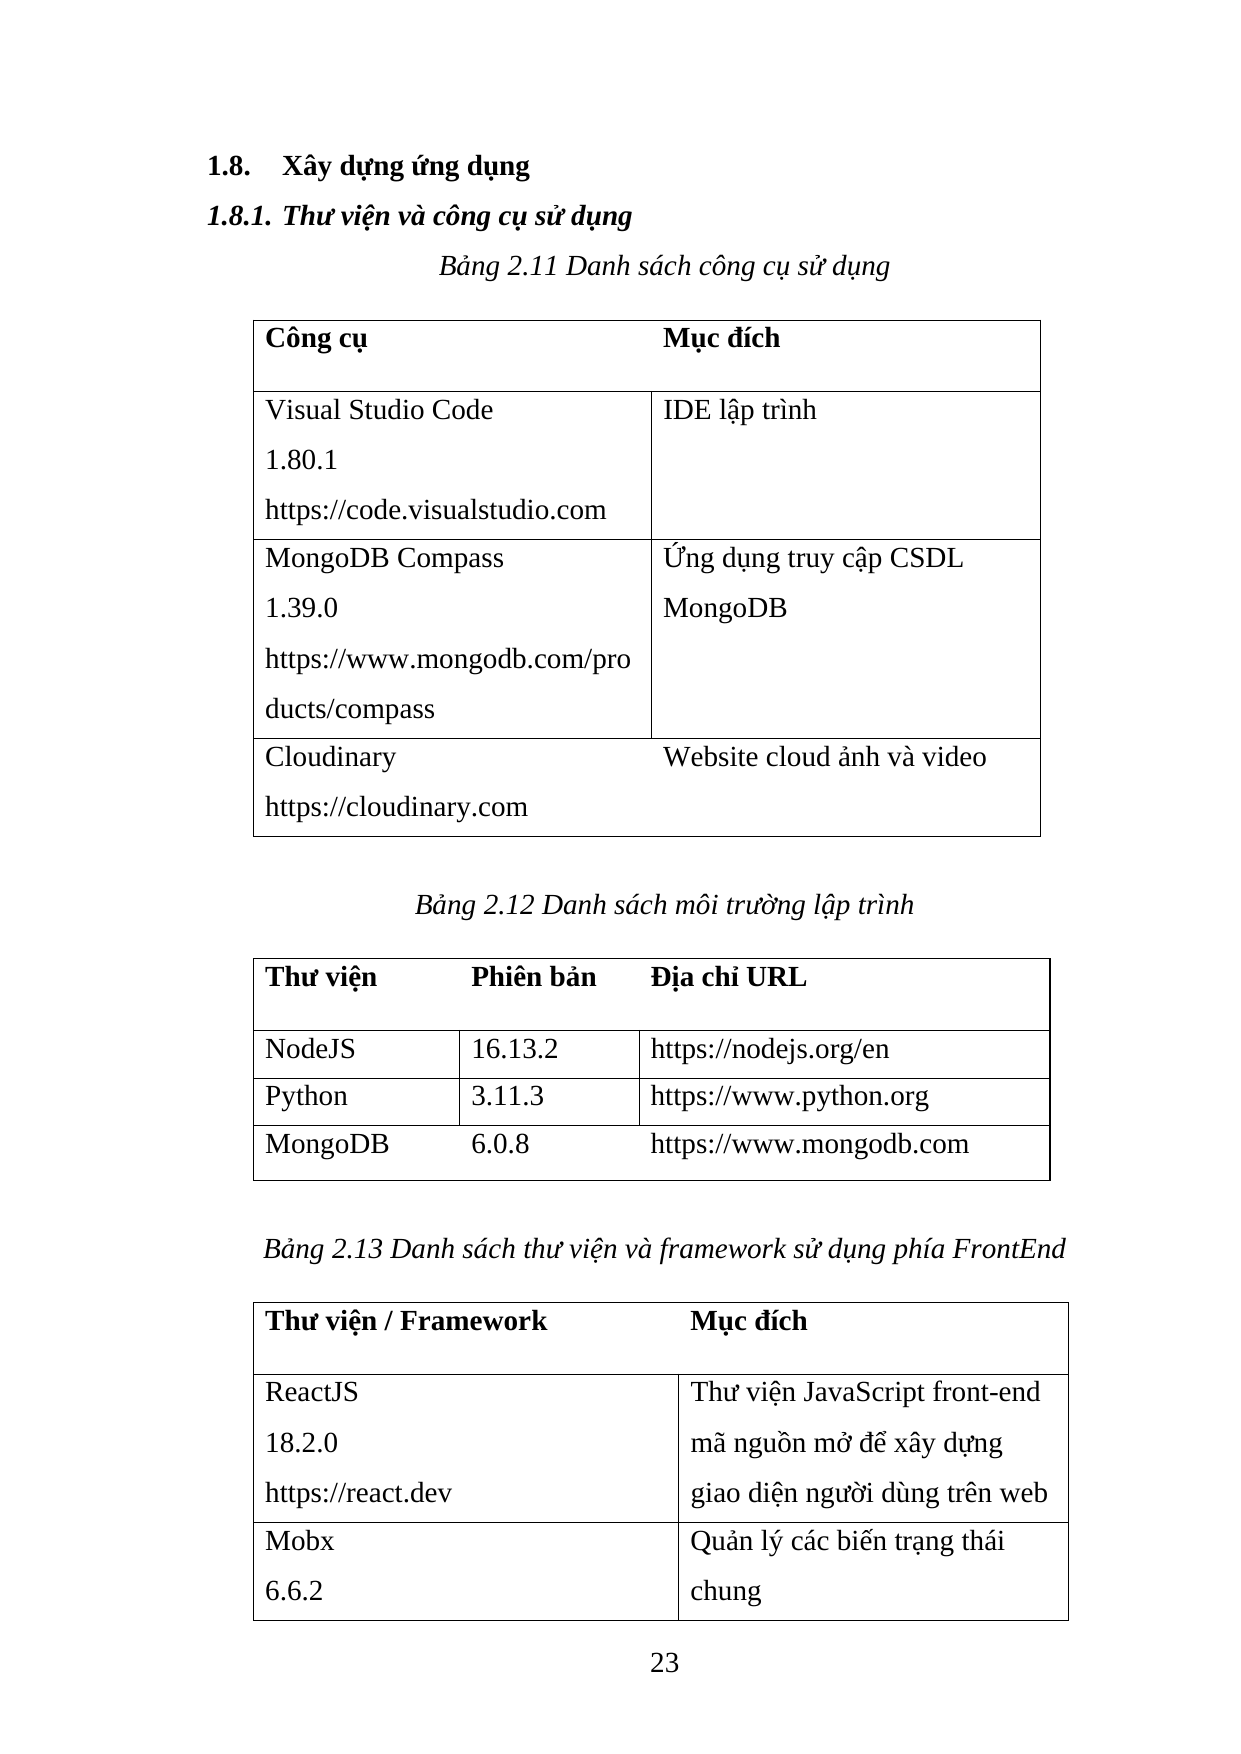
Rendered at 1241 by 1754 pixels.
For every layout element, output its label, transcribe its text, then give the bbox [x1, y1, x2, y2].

table_header Thư viện [254, 959, 460, 1030]
table_header Mục đích [679, 1303, 1068, 1373]
table_cell https://www.mongodb.com [639, 1126, 1049, 1180]
subtitle Xây dựng ứng dụng [207, 148, 1122, 181]
table_cell Ứng dụng truy cập CSDL MongoDB [652, 540, 1040, 738]
table_cell Thư viện JavaScript front-end mã nguồn mở để xây dựng giao diện người dùng trên web [679, 1375, 1068, 1522]
table_cell https://www.python.org [640, 1079, 1049, 1125]
table_cell Cloudinary https://cloudinary.com [254, 739, 652, 836]
table_header Thư viện / Framework [254, 1303, 679, 1373]
table_cell IDE lập trình [652, 392, 1040, 539]
table_header Phiên bản [460, 959, 639, 1030]
table_cell Visual Studio Code 1.80.1 https://code.visualstudio.com [254, 392, 651, 539]
table_cell Python [254, 1079, 459, 1125]
table_cell 3.11.3 [460, 1079, 639, 1125]
subtitle Thư viện và công cụ sử dụng [207, 198, 1122, 232]
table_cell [679, 1523, 1068, 1620]
table_cell ReactJS 18.2.0 https://react.dev [254, 1375, 678, 1522]
table_header Địa chỉ URL [639, 959, 1049, 1030]
table_cell MongoDB Compass 1.39.0 https://www.mongodb.com/products/compass [254, 540, 651, 738]
table_cell NodeJS [254, 1031, 459, 1077]
table_cell 16.13.2 [460, 1031, 639, 1077]
table_cell https://nodejs.org/en [640, 1031, 1049, 1077]
table_header Mục đích [652, 321, 1040, 391]
text Bảng 2.12 Danh sách môi trường lập trình [207, 887, 1122, 921]
table_header Công cụ [254, 321, 652, 391]
table_cell 6.0.8 [460, 1126, 639, 1180]
table_cell Website cloud ảnh và video [652, 739, 1040, 836]
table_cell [254, 1523, 678, 1620]
table_cell MongoDB [254, 1126, 460, 1180]
